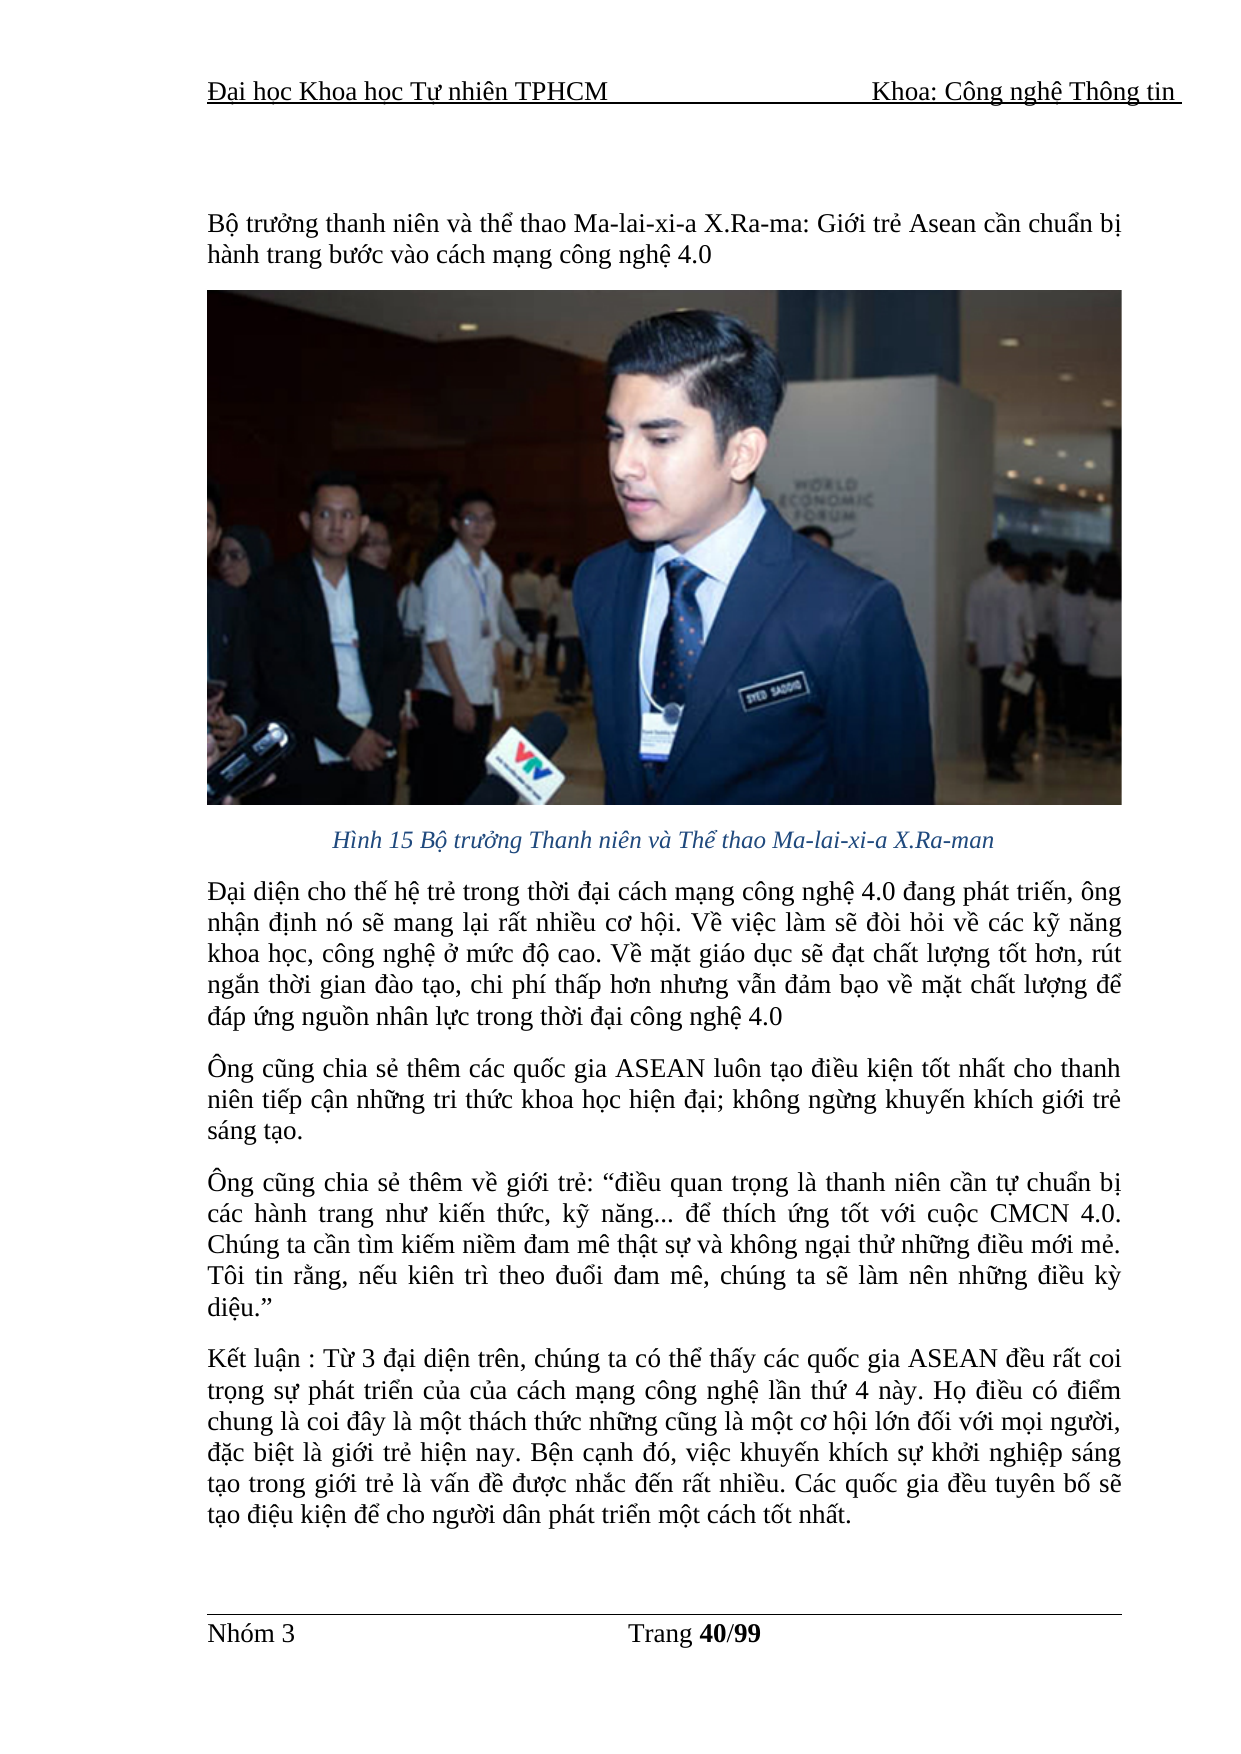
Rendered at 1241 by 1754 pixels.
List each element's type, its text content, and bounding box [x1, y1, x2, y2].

text Hình 15 Bộ trưởng Thanh niên và Thể thao Ma-lai-xi-a X.Ra-man [207, 826, 1122, 854]
text Bộ trưởng thanh niên và thể thao Ma-lai-xi-a X.Ra-ma: Giới trẻ Asean cần chuẩn bị hành trang bước vào cách mạng công nghệ 4.0 [207, 207, 1122, 269]
text Ông cũng chia sẻ thêm về giới trẻ: “điều quan trọng là thanh niên cần tự chuẩn bị các hành trang như kiến thức, kỹ năng... để thích ứng tốt với cuộc CMCN 4.0. Chúng ta cần tìm kiếm niềm đam mê thật sự và không ngại thử những điều mới mẻ. Tôi tin rằng, nếu kiên trì theo đuổi đam mê, chúng ta sẽ làm nên những điều kỳ diệu.” [207, 1166, 1122, 1322]
text Đại diện cho thế hệ trẻ trong thời đại cách mạng công nghệ 4.0 đang phát triến, ông nhận định nó sẽ mang lại rất nhiều cơ hội. Về việc làm sẽ đòi hỏi về các kỹ năng khoa học, công nghệ ở mức độ cao. Về mặt giáo dục sẽ đạt chất lượng tốt hơn, rút ngắn thời gian đào tạo, chi phí thấp hơn nhưng vẫn đảm bạo về mặt chất lượng để đáp ứng nguồn nhân lực trong thời đại công nghệ 4.0 [207, 875, 1122, 1031]
picture [207, 290, 1122, 805]
text Kết luận : Từ 3 đại diện trên, chúng ta có thể thấy các quốc gia ASEAN đều rất coi trọng sự phát triển của của cách mạng công nghệ lần thứ 4 này. Họ điều có điểm chung là coi đây là một thách thức những cũng là một cơ hội lớn đối với mọi người, đặc biệt là giới trẻ hiện nay. Bện cạnh đó, việc khuyến khích sự khởi nghiệp sáng tạo trong giới trẻ là vấn đề được nhắc đến rất nhiều. Các quốc gia đều tuyên bố sẽ tạo điệu kiện để cho người dân phát triển một cách tốt nhất. [207, 1343, 1122, 1529]
text Ông cũng chia sẻ thêm các quốc gia ASEAN luôn tạo điều kiện tốt nhất cho thanh niên tiếp cận những tri thức khoa học hiện đại; không ngừng khuyến khích giới trẻ sáng tạo. [207, 1052, 1122, 1145]
